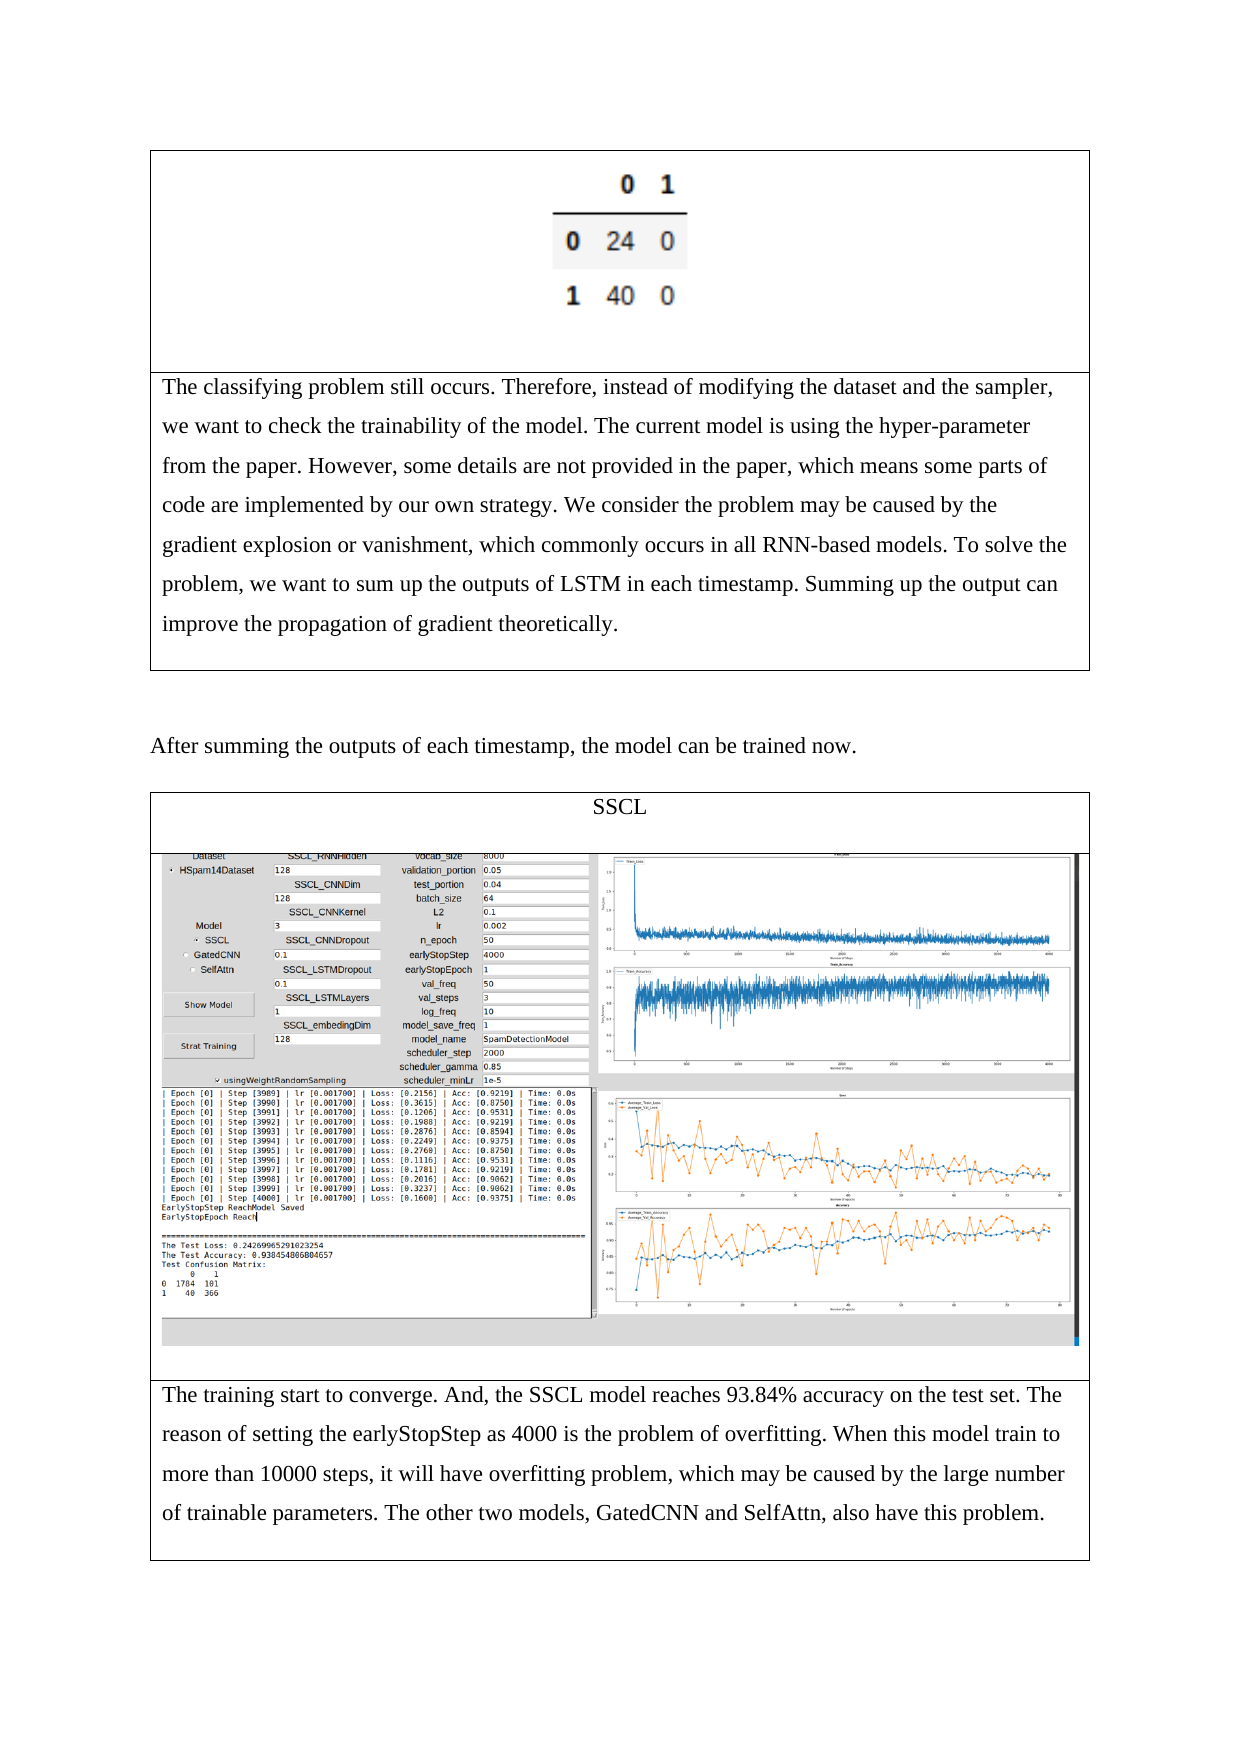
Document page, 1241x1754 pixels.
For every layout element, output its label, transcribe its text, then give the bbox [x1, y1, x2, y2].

table_header SSCL [151, 793, 1089, 853]
text After summing the outputs of each timestamp, the model can be trained now. [150, 732, 1090, 758]
table_cell The classifying problem still occurs. Therefore, instead of modifying the dataset and the sampler, we want to check the trainability of the model. The current model is using the hyper-parameter from the paper. However, some details are not provided in the paper, which means some parts of code are implemented by our own strategy. We consider the problem may be caused by the gradient explosion or vanishment, which commonly occurs in all RNN-based models. To solve the problem, we want to sum up the outputs of LSTM in each timestamp. Summing up the output can improve the propagation of gradient theoretically. [151, 373, 1089, 670]
picture [161, 854, 1080, 1346]
table_cell [151, 854, 1089, 1380]
picture [524, 151, 715, 339]
table_cell Confusion Matrix: [151, 151, 1089, 372]
table_cell The training start to converge. And, the SSCL model reaches 93.84% accuracy on the test set. The reason of setting the earlyStopStep as 4000 is the problem of overfitting. When this model train to more than 10000 steps, it will have overfitting problem, which may be caused by the large number of trainable parameters. The other two models, GatedCNN and SelfAttn, also have this problem. [151, 1381, 1089, 1560]
